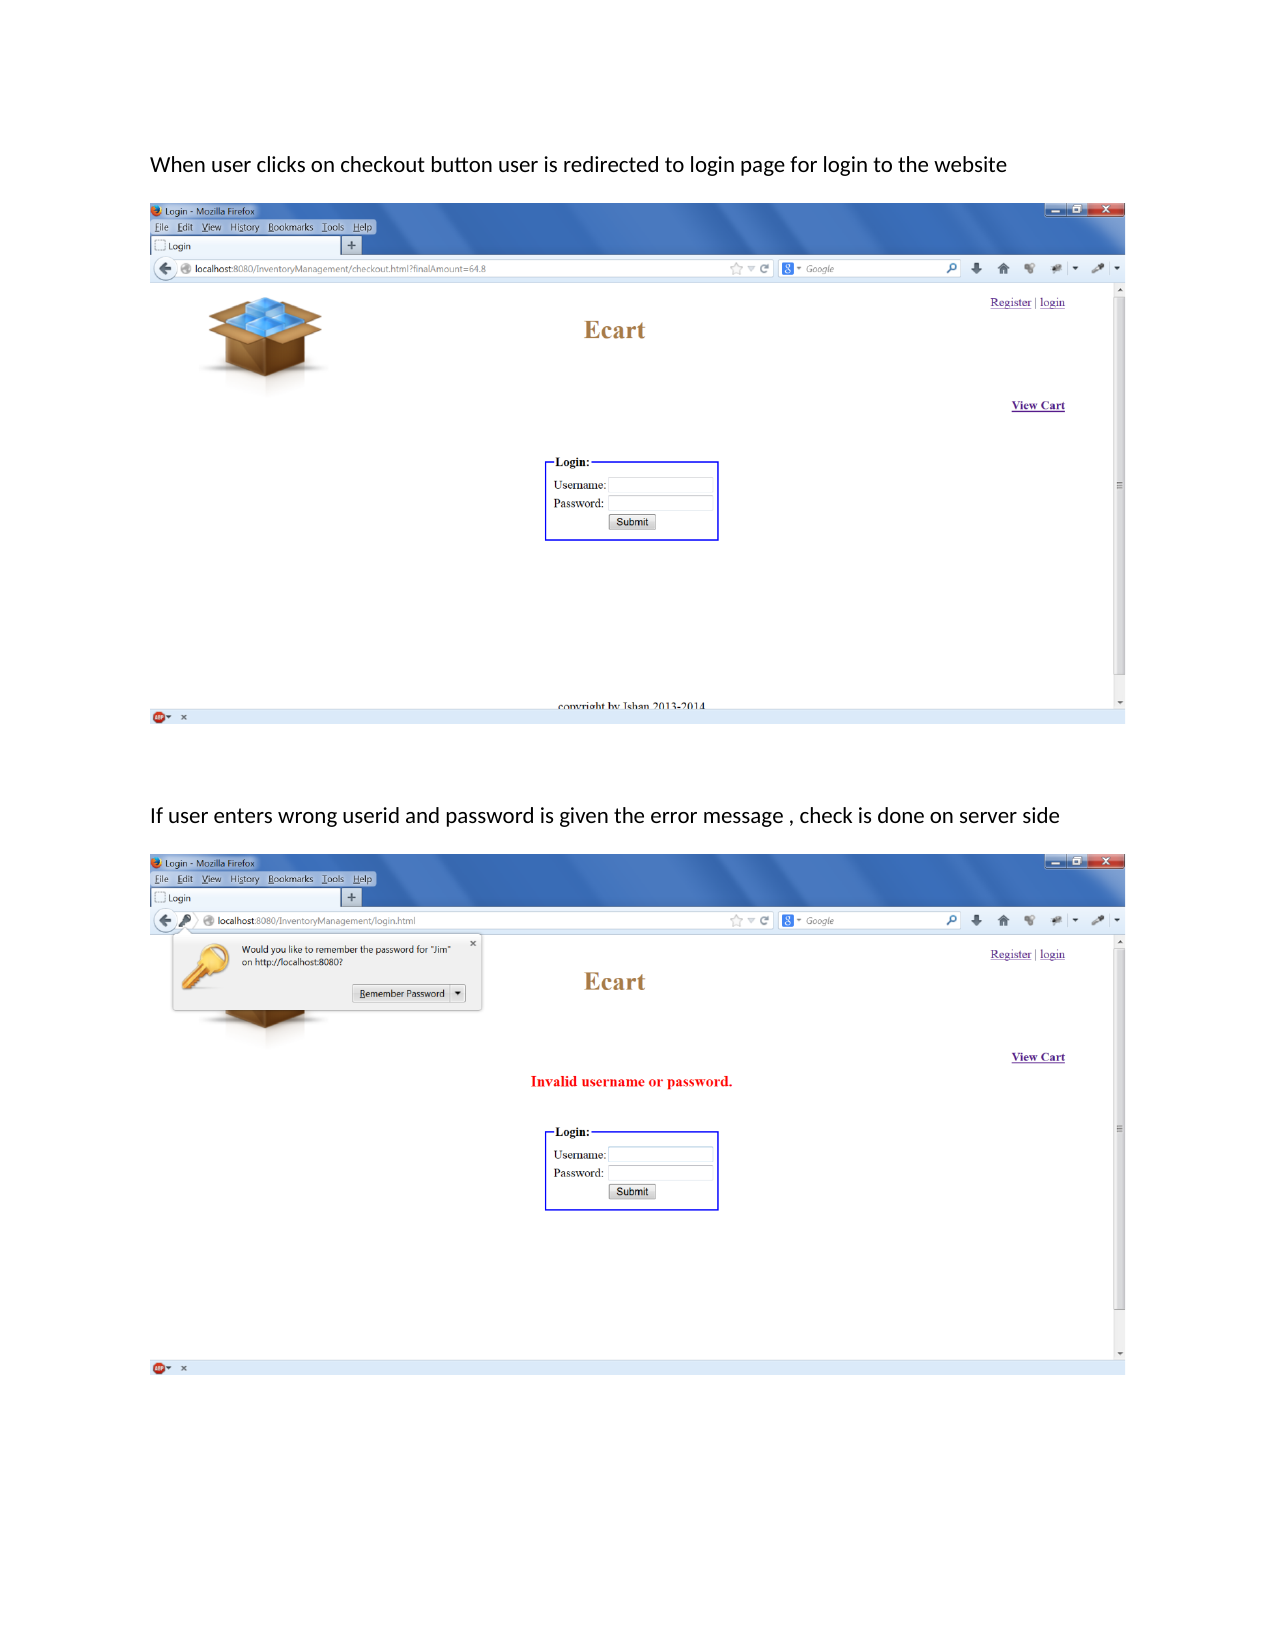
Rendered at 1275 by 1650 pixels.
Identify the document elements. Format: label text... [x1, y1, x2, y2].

text If user enters wrong userid and password is given the error message , check is done on server side [150, 801, 1125, 829]
picture [150, 854, 1125, 1375]
picture [150, 203, 1125, 724]
text When user clicks on checkout button user is redirected to login page for login to the website [150, 150, 1125, 178]
